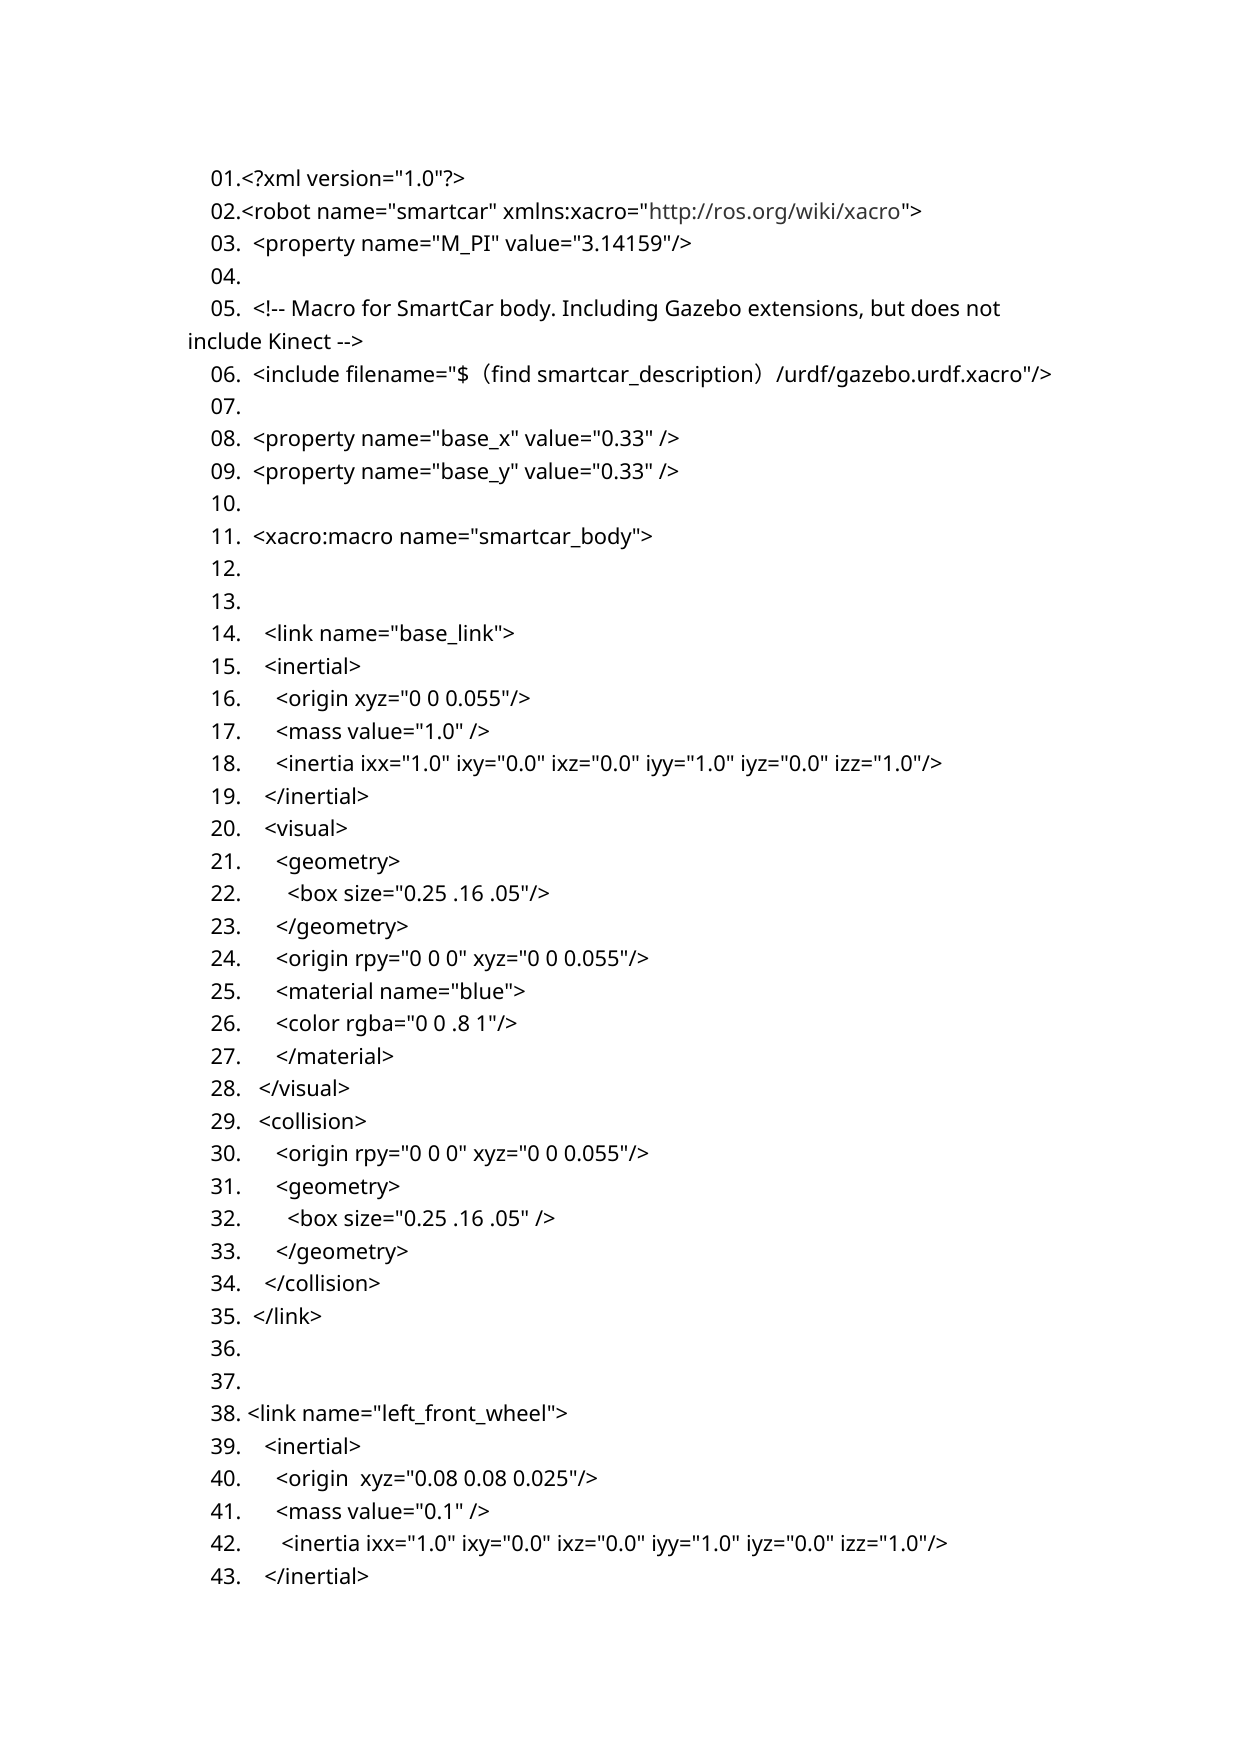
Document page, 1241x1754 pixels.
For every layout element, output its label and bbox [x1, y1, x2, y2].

text [187, 162, 1053, 1592]
